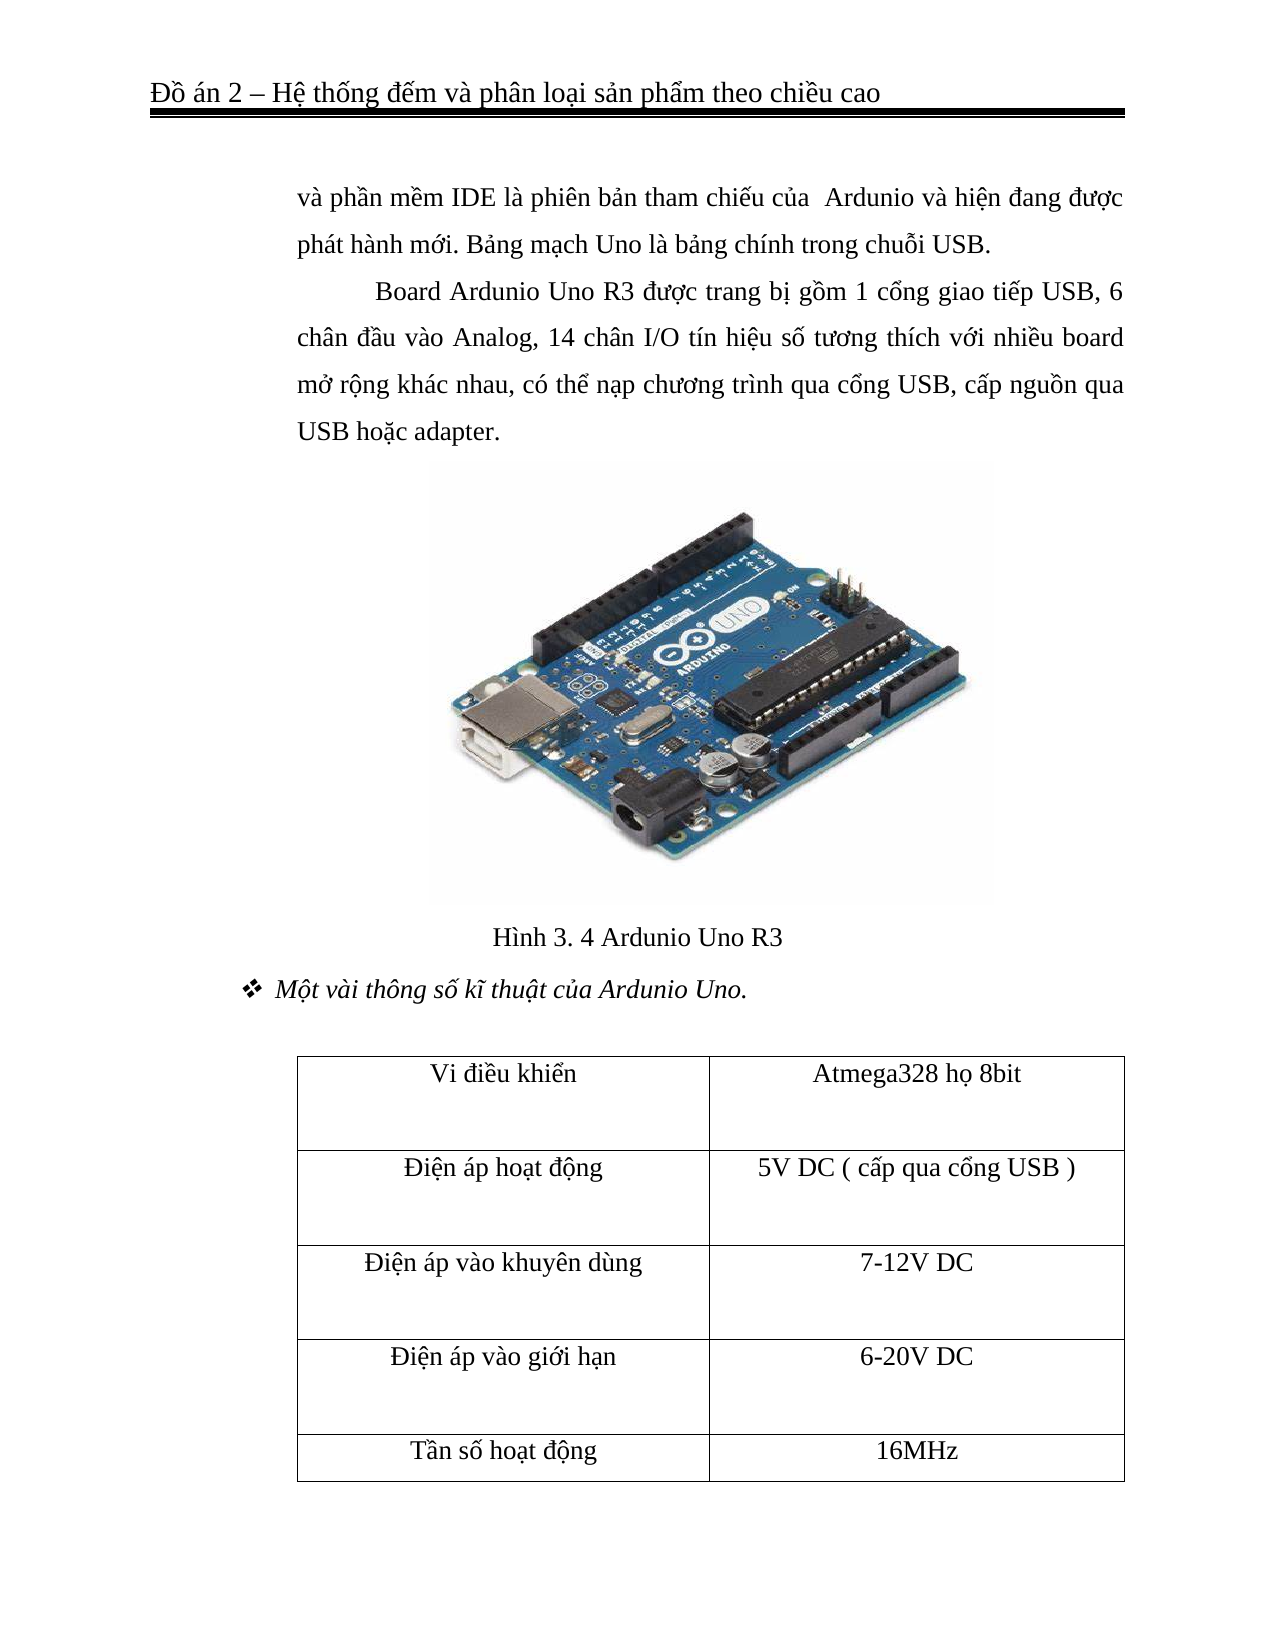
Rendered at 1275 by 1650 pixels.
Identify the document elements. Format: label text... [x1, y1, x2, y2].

table_cell Điện áp vào khuyên dùng [298, 1246, 709, 1339]
table_cell Điện áp hoạt động [298, 1151, 709, 1245]
table_header Atmega328 họ 8bit [710, 1057, 1124, 1150]
table_cell 16MHz [710, 1435, 1124, 1481]
table_cell Tần số hoạt động [298, 1435, 709, 1481]
table_cell 6-20V DC [710, 1340, 1124, 1433]
list Một vài thông số kĩ thuật của Ardunio Uno. [237, 973, 1125, 1004]
table_cell 5V DC ( cấp qua cổng USB ) [710, 1151, 1124, 1245]
table_header Vi điều khiển [298, 1057, 709, 1150]
table_cell Điện áp vào giới hạn [298, 1340, 709, 1433]
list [297, 181, 1125, 259]
table_cell 7-12V DC [710, 1246, 1124, 1339]
list Board Ardunio Uno R3 được trang bị gồm 1 cổng giao tiếp USB, 6 chân đầu vào Analog, 14 chân I/O tín hiệu số tương thích với nhiều board mở rộng khác nhau, có thể nạp chương trình qua cổng USB, cấp nguồn qua USB hoặc adapter. [297, 275, 1125, 446]
